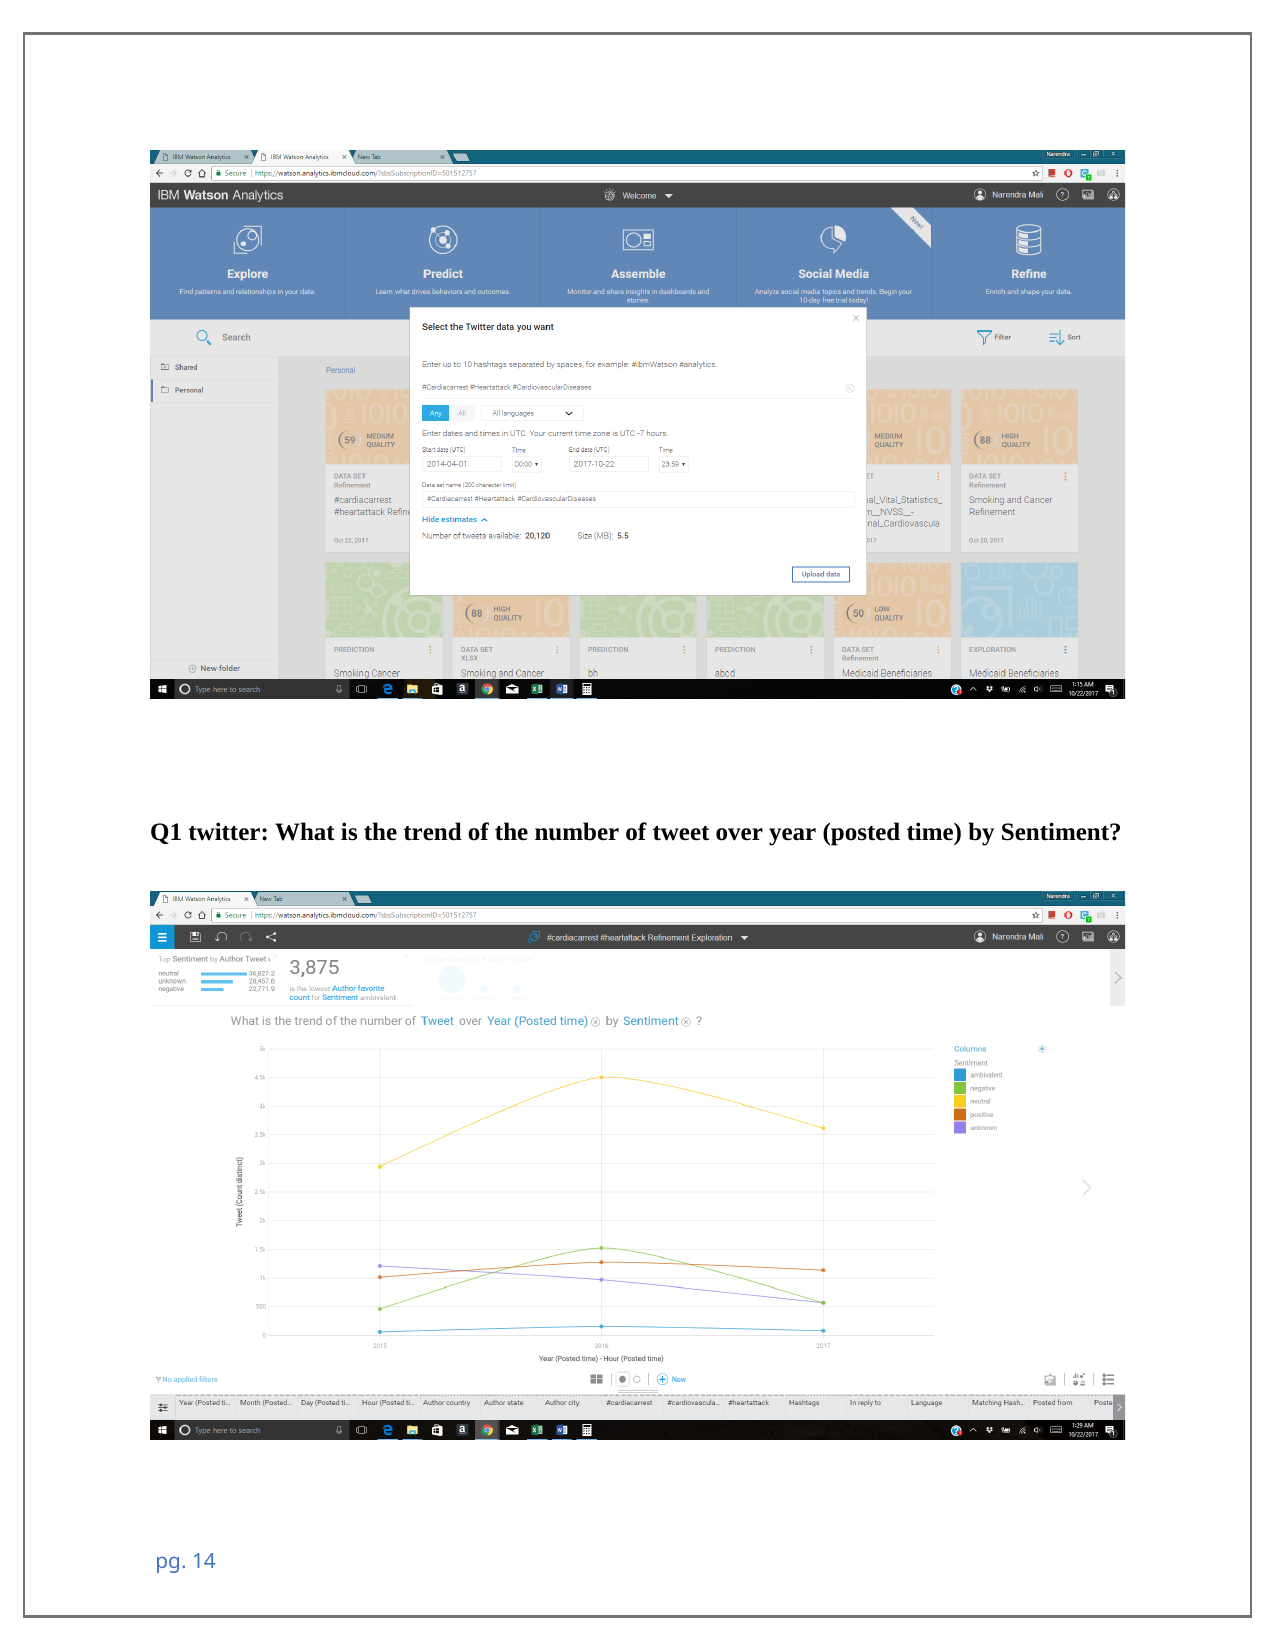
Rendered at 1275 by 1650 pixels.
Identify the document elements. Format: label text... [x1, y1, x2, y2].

text Q1 twitter: What is the trend of the number of tweet over year (posted time) by Sentiment? [150, 817, 1125, 846]
picture [150, 150, 1125, 699]
picture [150, 891, 1125, 1440]
